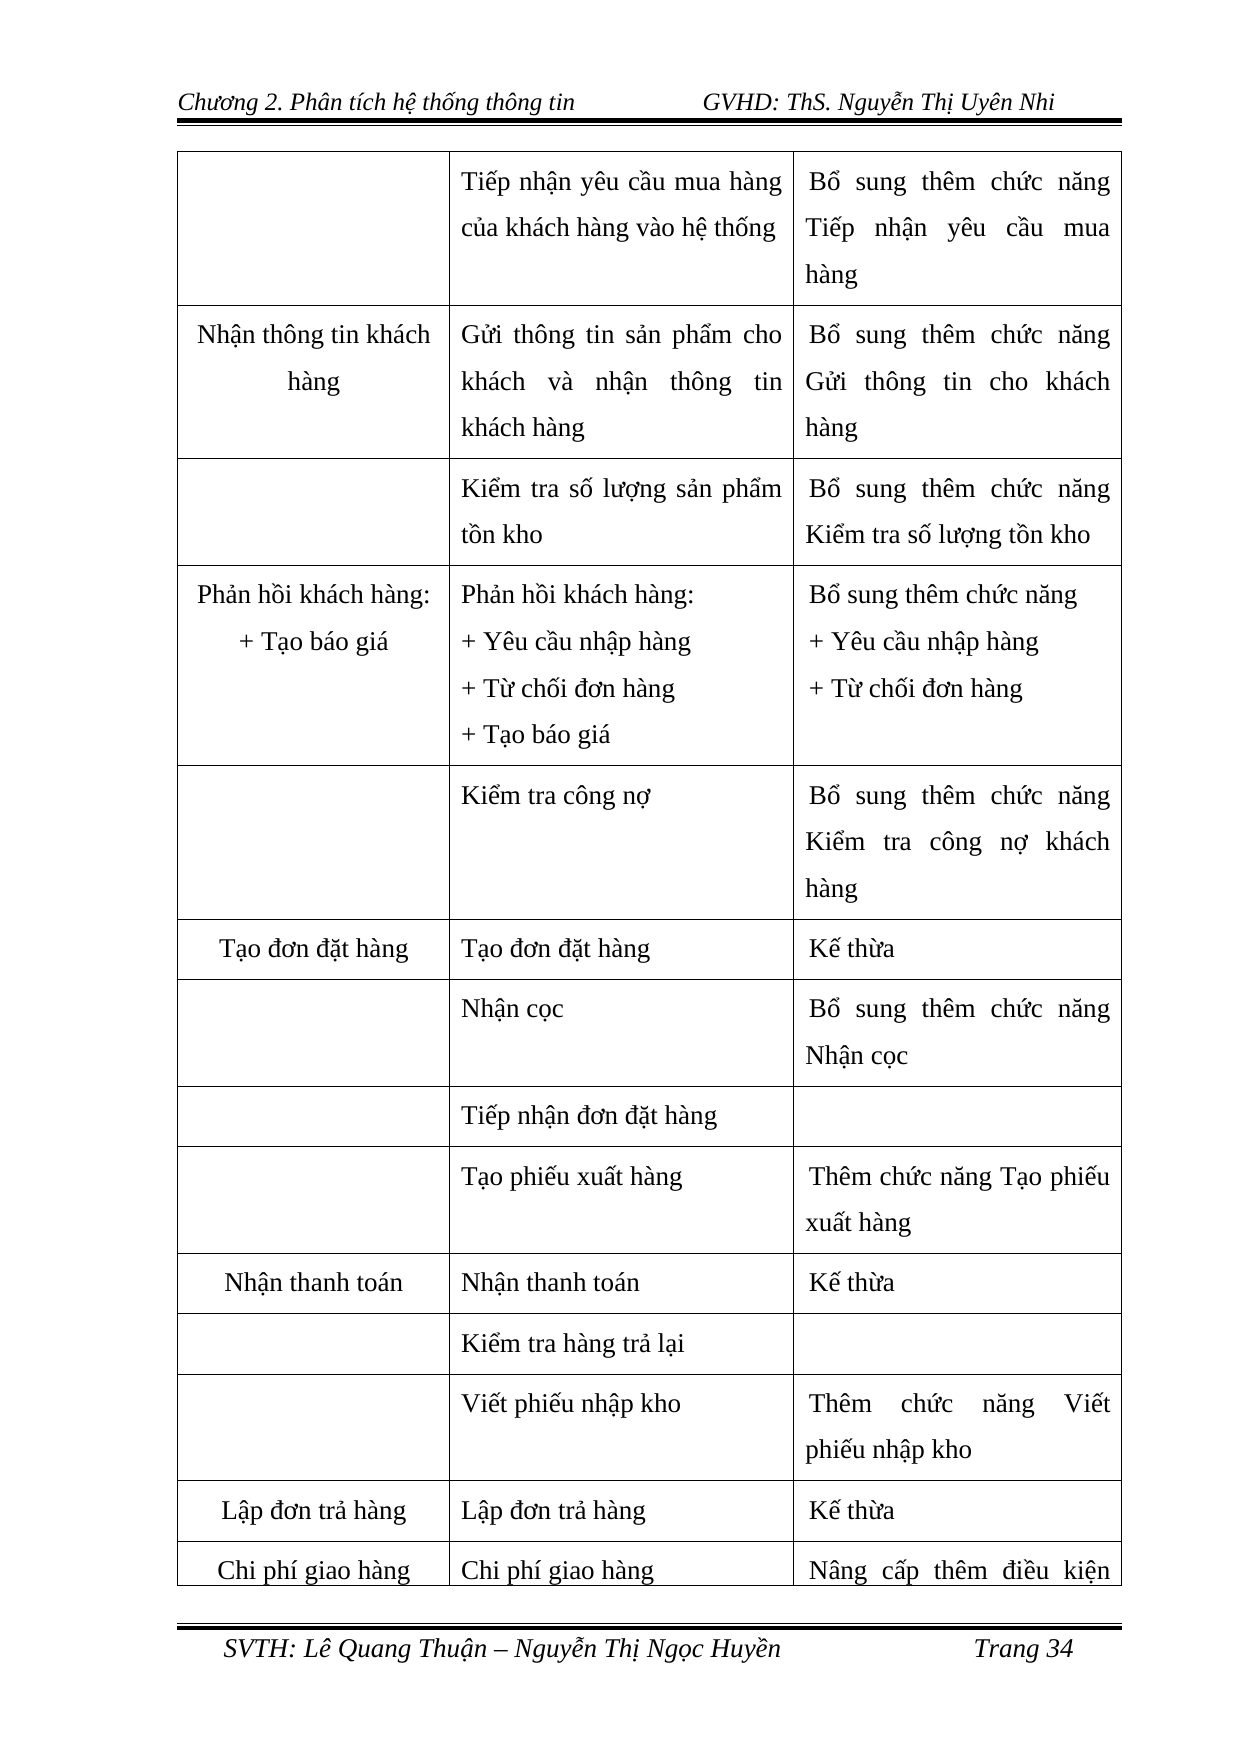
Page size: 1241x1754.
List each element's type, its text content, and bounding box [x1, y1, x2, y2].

table_cell Viết phiếu nhập kho [450, 1375, 793, 1480]
table_cell Tạo phiếu xuất hàng [450, 1147, 793, 1253]
table_cell Lập đơn trả hàng [178, 1481, 449, 1541]
table_cell Kiểm tra công nợ [450, 766, 793, 919]
table_cell Tiếp nhận yêu cầu mua hàng của khách hàng vào hệ thống [450, 152, 793, 305]
table_cell [178, 152, 449, 305]
table_cell [178, 1314, 449, 1373]
table_cell Kiểm tra hàng trả lại [450, 1314, 793, 1373]
table_cell Bổ sung thêm chức năng Kiểm tra công nợ khách hàng [794, 766, 1121, 919]
table_cell [178, 1147, 449, 1253]
table_cell [178, 1375, 449, 1480]
table_cell [794, 1087, 1121, 1146]
table_cell [178, 980, 449, 1086]
table_cell Kiểm tra số lượng sản phẩm tồn kho [450, 459, 793, 565]
table_cell Phản hồi khách hàng: + Yêu cầu nhập hàng + Từ chối đơn hàng + Tạo báo giá [450, 566, 793, 765]
table_cell Kế thừa [794, 1481, 1121, 1541]
table_cell [794, 1314, 1121, 1373]
table_cell Chi phí giao hàng [450, 1542, 793, 1585]
table_cell Kế thừa [794, 1254, 1121, 1313]
table_cell [178, 459, 449, 565]
table_cell Bổ sung thêm chức năng Nhận cọc [794, 980, 1121, 1086]
table_cell Bổ sung thêm chức năng Kiểm tra số lượng tồn kho [794, 459, 1121, 565]
table_cell Tạo đơn đặt hàng [450, 920, 793, 979]
table_cell Nhận thanh toán [450, 1254, 793, 1313]
table_cell [178, 766, 449, 919]
table_cell Tiếp nhận đơn đặt hàng [450, 1087, 793, 1146]
table_cell Kế thừa [794, 920, 1121, 979]
table_cell Nhận thông tin khách hàng [178, 306, 449, 458]
table_cell [178, 1087, 449, 1146]
table_cell Bổ sung thêm chức năng + Yêu cầu nhập hàng + Từ chối đơn hàng [794, 566, 1121, 765]
table_cell Nhận cọc [450, 980, 793, 1086]
table_cell Lập đơn trả hàng [450, 1481, 793, 1541]
table_cell Gửi thông tin sản phẩm cho khách và nhận thông tin khách hàng [450, 306, 793, 458]
table_cell Bổ sung thêm chức năng Tiếp nhận yêu cầu mua hàng [794, 152, 1121, 305]
table_cell Phản hồi khách hàng: + Tạo báo giá [178, 566, 449, 765]
table_cell Chi phí giao hàng [178, 1542, 449, 1585]
table_cell Tạo đơn đặt hàng [178, 920, 449, 979]
table_cell Bổ sung thêm chức năng Gửi thông tin cho khách hàng [794, 306, 1121, 458]
table_cell Thêm chức năng Viết phiếu nhập kho [794, 1375, 1121, 1480]
table_cell Thêm chức năng Tạo phiếu xuất hàng [794, 1147, 1121, 1253]
table_cell Nhận thanh toán [178, 1254, 449, 1313]
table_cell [794, 1542, 1121, 1585]
